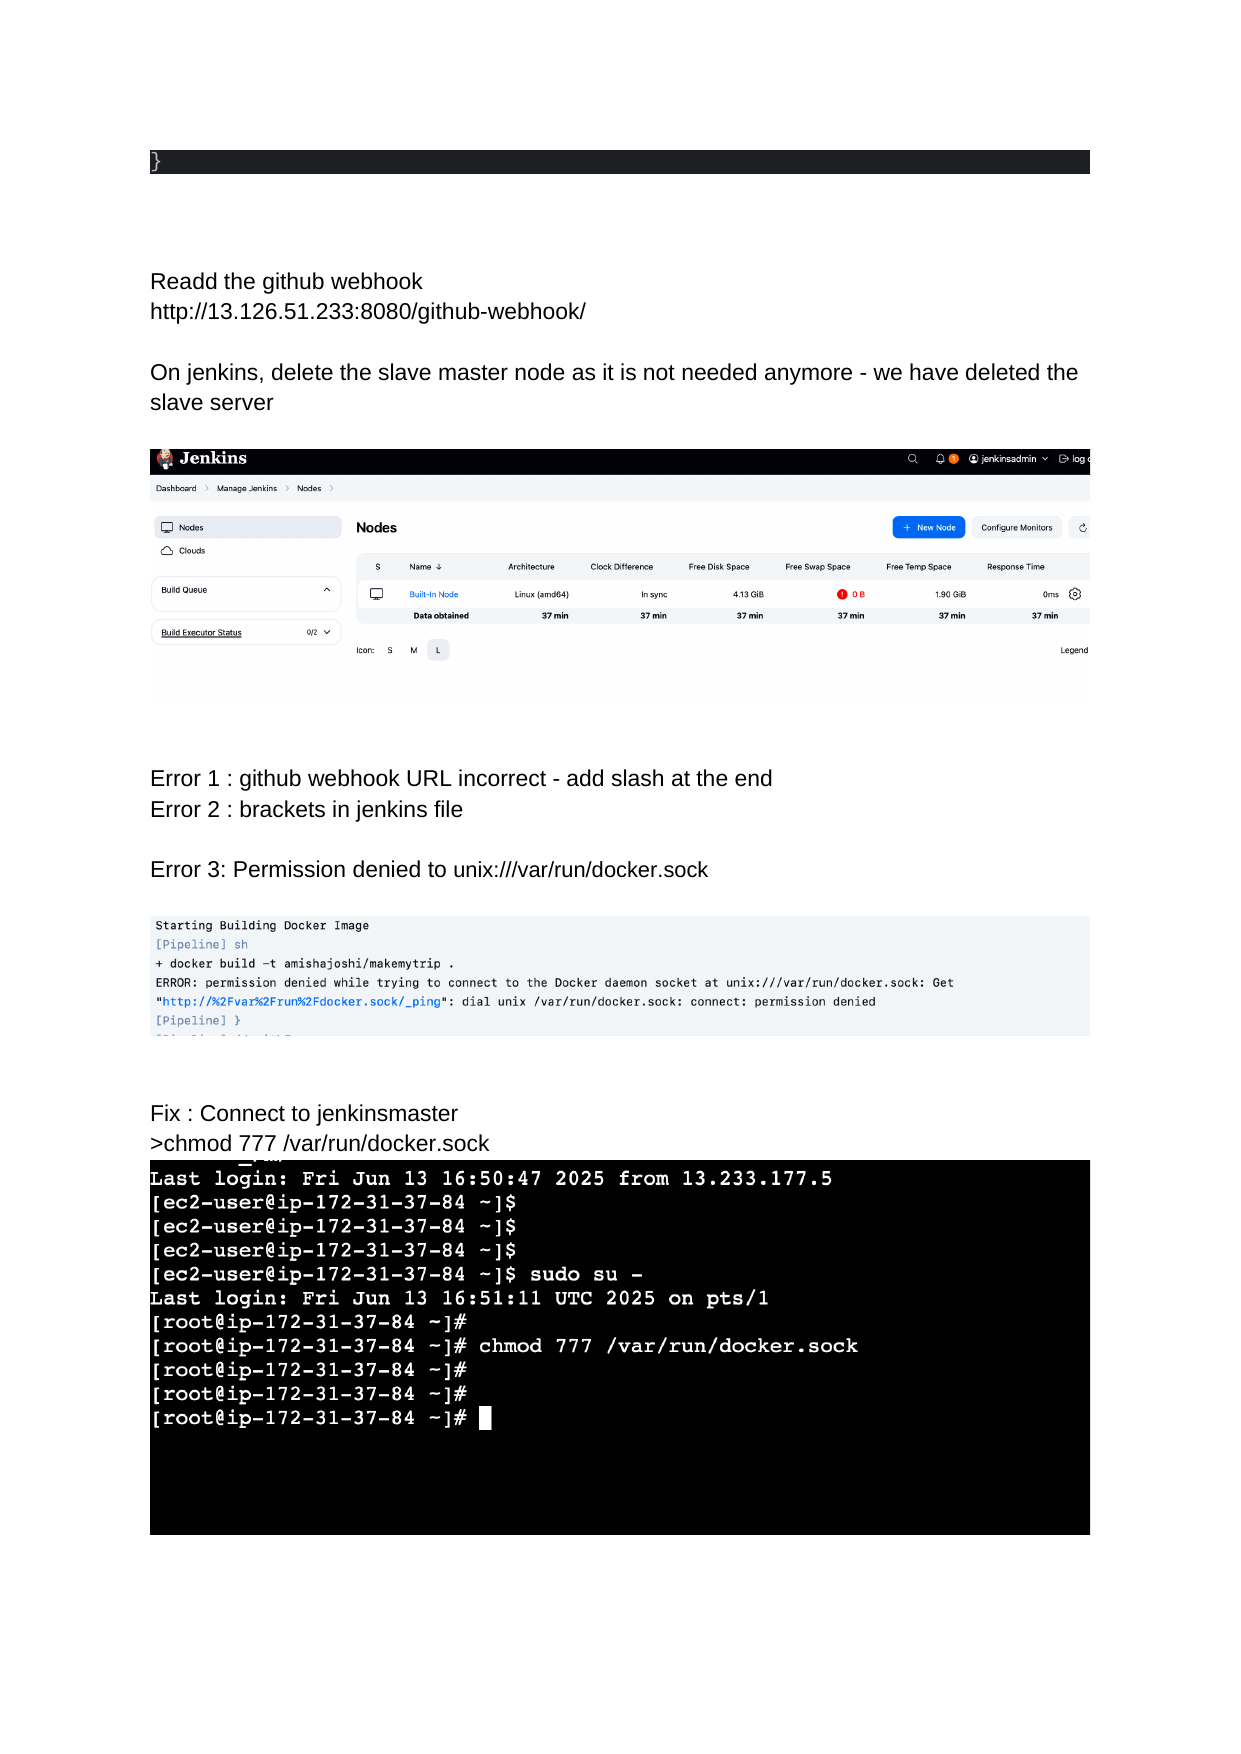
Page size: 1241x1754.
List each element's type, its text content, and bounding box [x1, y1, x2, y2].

text On jenkins, delete the slave master node as it is not needed anymore - we have deleted the slave server [150, 358, 1090, 415]
picture [150, 449, 1091, 702]
picture [150, 916, 1091, 1036]
text Error 2 : brackets in jenkins file [150, 796, 1090, 822]
text Fix : Connect to jenkinsmaster [150, 1099, 1090, 1126]
text Readd the github webhook [150, 268, 1090, 294]
text Error 1 : github webhook URL incorrect - add slash at the end [150, 765, 1090, 792]
text Error 3: Permission denied to unix:///var/run/docker.sock [150, 856, 1090, 882]
text http://13.126.51.233:8080/github-webhook/ [150, 298, 1090, 324]
text >chmod 777 /var/run/docker.sock [150, 1130, 1090, 1156]
text } [150, 150, 1090, 174]
picture [150, 1160, 1091, 1535]
